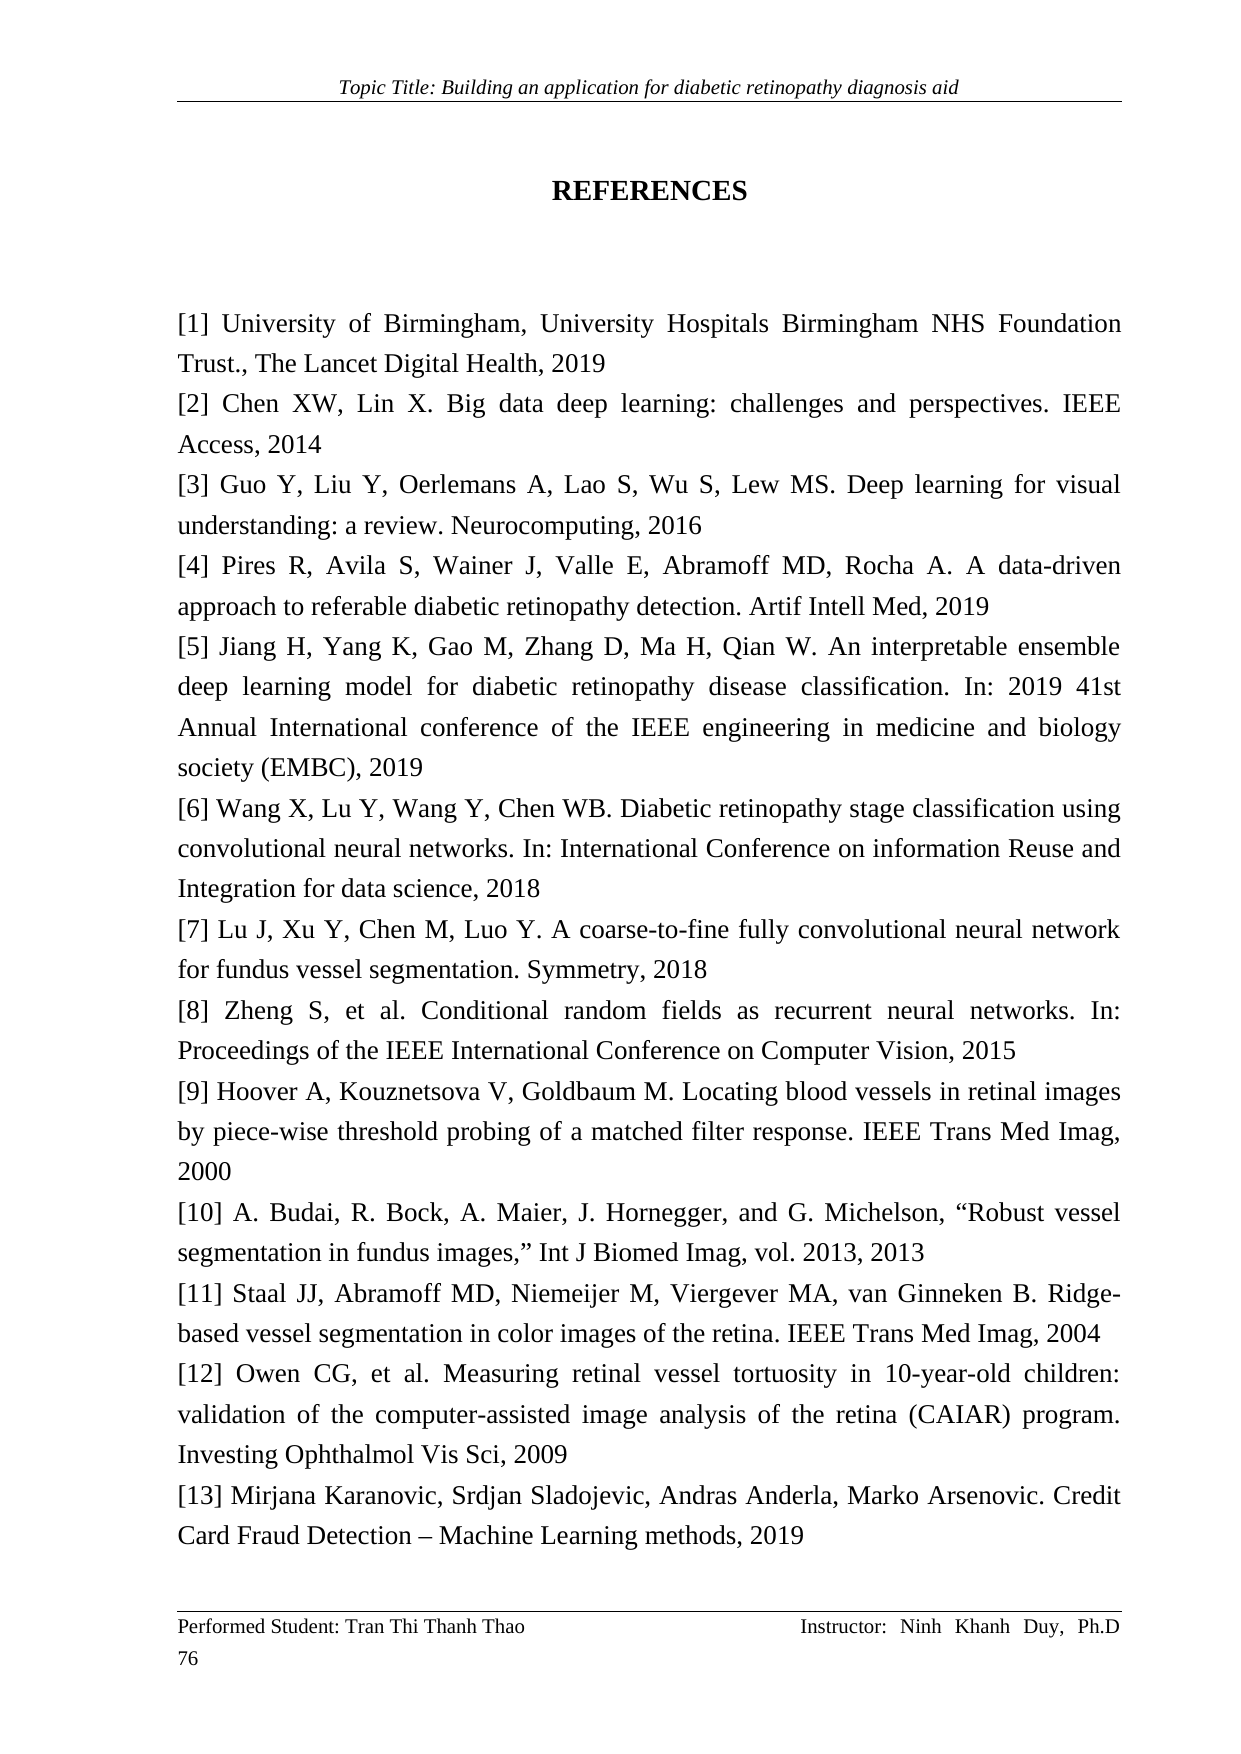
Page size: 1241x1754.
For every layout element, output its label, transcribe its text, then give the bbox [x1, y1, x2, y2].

text [6] Wang X, Lu Y, Wang Y, Chen WB. Diabetic retinopathy stage classification using convolutional neural networks. In: International Conference on information Reuse and Integration for data science, 2018 [177, 792, 1122, 904]
text [5] Jiang H, Yang K, Gao M, Zhang D, Ma H, Qian W. An interpretable ensemble deep learning model for diabetic retinopathy disease classification. In: 2019 41st Annual International conference of the IEEE engineering in medicine and biology society (EMBC), 2019 [177, 630, 1122, 782]
text [9] Hoover A, Kouznetsova V, Goldbaum M. Locating blood vessels in retinal images by piece-wise threshold probing of a matched filter response. IEEE Trans Med Imag, 2000 [177, 1074, 1122, 1187]
text [4] Pires R, Avila S, Wainer J, Valle E, Abramoff MD, Rocha A. A data-driven approach to referable diabetic retinopathy detection. Artif Intell Med, 2019 [177, 549, 1122, 621]
text [2] Chen XW, Lin X. Big data deep learning: challenges and perspectives. IEEE Access, 2014 [177, 387, 1122, 459]
text [8] Zheng S, et al. Conditional random fields as recurrent neural networks. In: Proceedings of the IEEE International Conference on Computer Vision, 2015 [177, 994, 1122, 1065]
text [3] Guo Y, Liu Y, Oerlemans A, Lao S, Wu S, Lew MS. Deep learning for visual understanding: a review. Neurocomputing, 2016 [177, 468, 1122, 540]
text [11] Staal JJ, Abramoff MD, Niemeijer M, Viergever MA, van Ginneken B. Ridge-based vessel segmentation in color images of the retina. IEEE Trans Med Imag, 2004 [177, 1277, 1122, 1348]
text [12] Owen CG, et al. Measuring retinal vessel tortuosity in 10-year-old children: validation of the computer-assisted image analysis of the retina (CAIAR) program. Investing Ophthalmol Vis Sci, 2009 [177, 1357, 1122, 1469]
text [10] A. Budai, R. Bock, A. Maier, J. Hornegger, and G. Michelson, “Robust vessel segmentation in fundus images,” Int J Biomed Imag, vol. 2013, 2013 [177, 1196, 1122, 1267]
text [1] University of Birmingham, University Hospitals Birmingham NHS Foundation Trust., The Lancet Digital Health, 2019 [177, 307, 1122, 378]
text [13] Mirjana Karanovic, Srdjan Sladojevic, Andras Anderla, Marko Arsenovic. Credit Card Fraud Detection – Machine Learning methods, 2019 [177, 1479, 1122, 1550]
text [7] Lu J, Xu Y, Chen M, Luo Y. A coarse-to-fine fully convolutional neural network for fundus vessel segmentation. Symmetry, 2018 [177, 913, 1122, 984]
subtitle REFERENCES [177, 173, 1122, 206]
